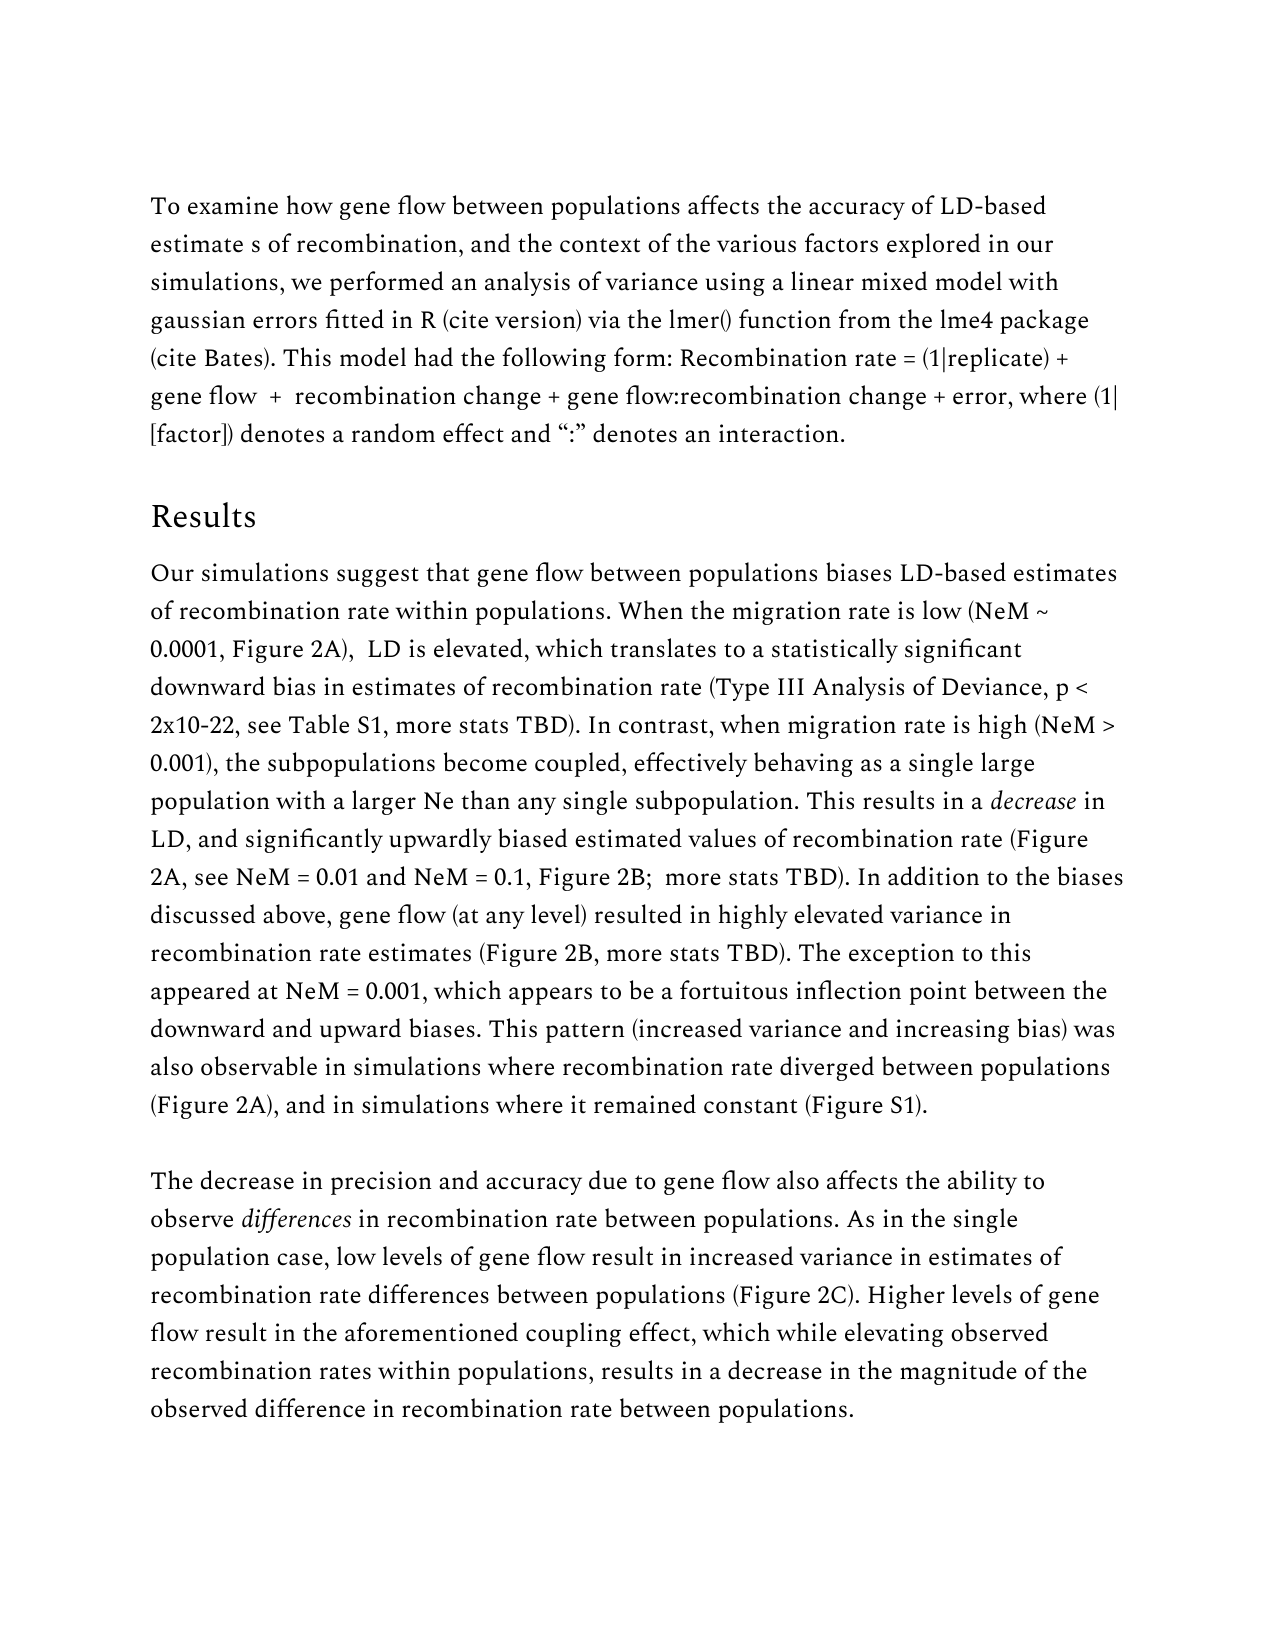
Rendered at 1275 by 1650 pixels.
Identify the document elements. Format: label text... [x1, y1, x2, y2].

text The decrease in precision and accuracy due to gene flow also affects the ability to observe differences in recombination rate between populations. As in the single population case, low levels of gene flow result in increased variance in estimates of recombination rate differences between populations (Figure 2C). Higher levels of gene flow result in the aforementioned coupling effect, which while elevating observed recombination rates within populations, results in a decrease in the magnitude of the observed difference in recombination rate between populations. [150, 1163, 1125, 1429]
text Our simulations suggest that gene flow between populations biases LD-based estimates of recombination rate within populations. When the migration rate is low (NeM ~ 0.0001, Figure 2A), LD is elevated, which translates to a statistically significant downward bias in estimates of recombination rate (Type III Analysis of Deviance, p < 2x10-22, see Table S1, more stats TBD). In contrast, when migration rate is high (NeM > 0.001), the subpopulations become coupled, effectively behaving as a single large population with a larger Ne than any single subpopulation. This results in a decrease in LD, and significantly upwardly biased estimated values of recombination rate (Figure 2A, see NeM = 0.01 and NeM = 0.1, Figure 2B; more stats TBD). In addition to the biases discussed above, gene flow (at any level) resulted in highly elevated variance in recombination rate estimates (Figure 2B, more stats TBD). The exception to this appeared at NeM = 0.001, which appears to be a fortuitous inflection point between the downward and upward biases. This pattern (increased variance and increasing bias) was also observable in simulations where recombination rate diverged between populations (Figure 2A), and in simulations where it remained constant (Figure S1). [150, 555, 1125, 1125]
text To examine how gene flow between populations affects the accuracy of LD-based estimate s of recombination, and the context of the various factors explored in our simulations, we performed an analysis of variance using a linear mixed model with gaussian errors fitted in R (cite version) via the lmer() function from the lme4 package (cite Bates). This model had the following form: Recombination rate = (1|replicate) + gene flow + recombination change + gene flow:recombination change + error, where (1|[factor]) denotes a random effect and “:” denotes an interaction. [150, 188, 1125, 454]
subtitle Results [150, 492, 1125, 542]
